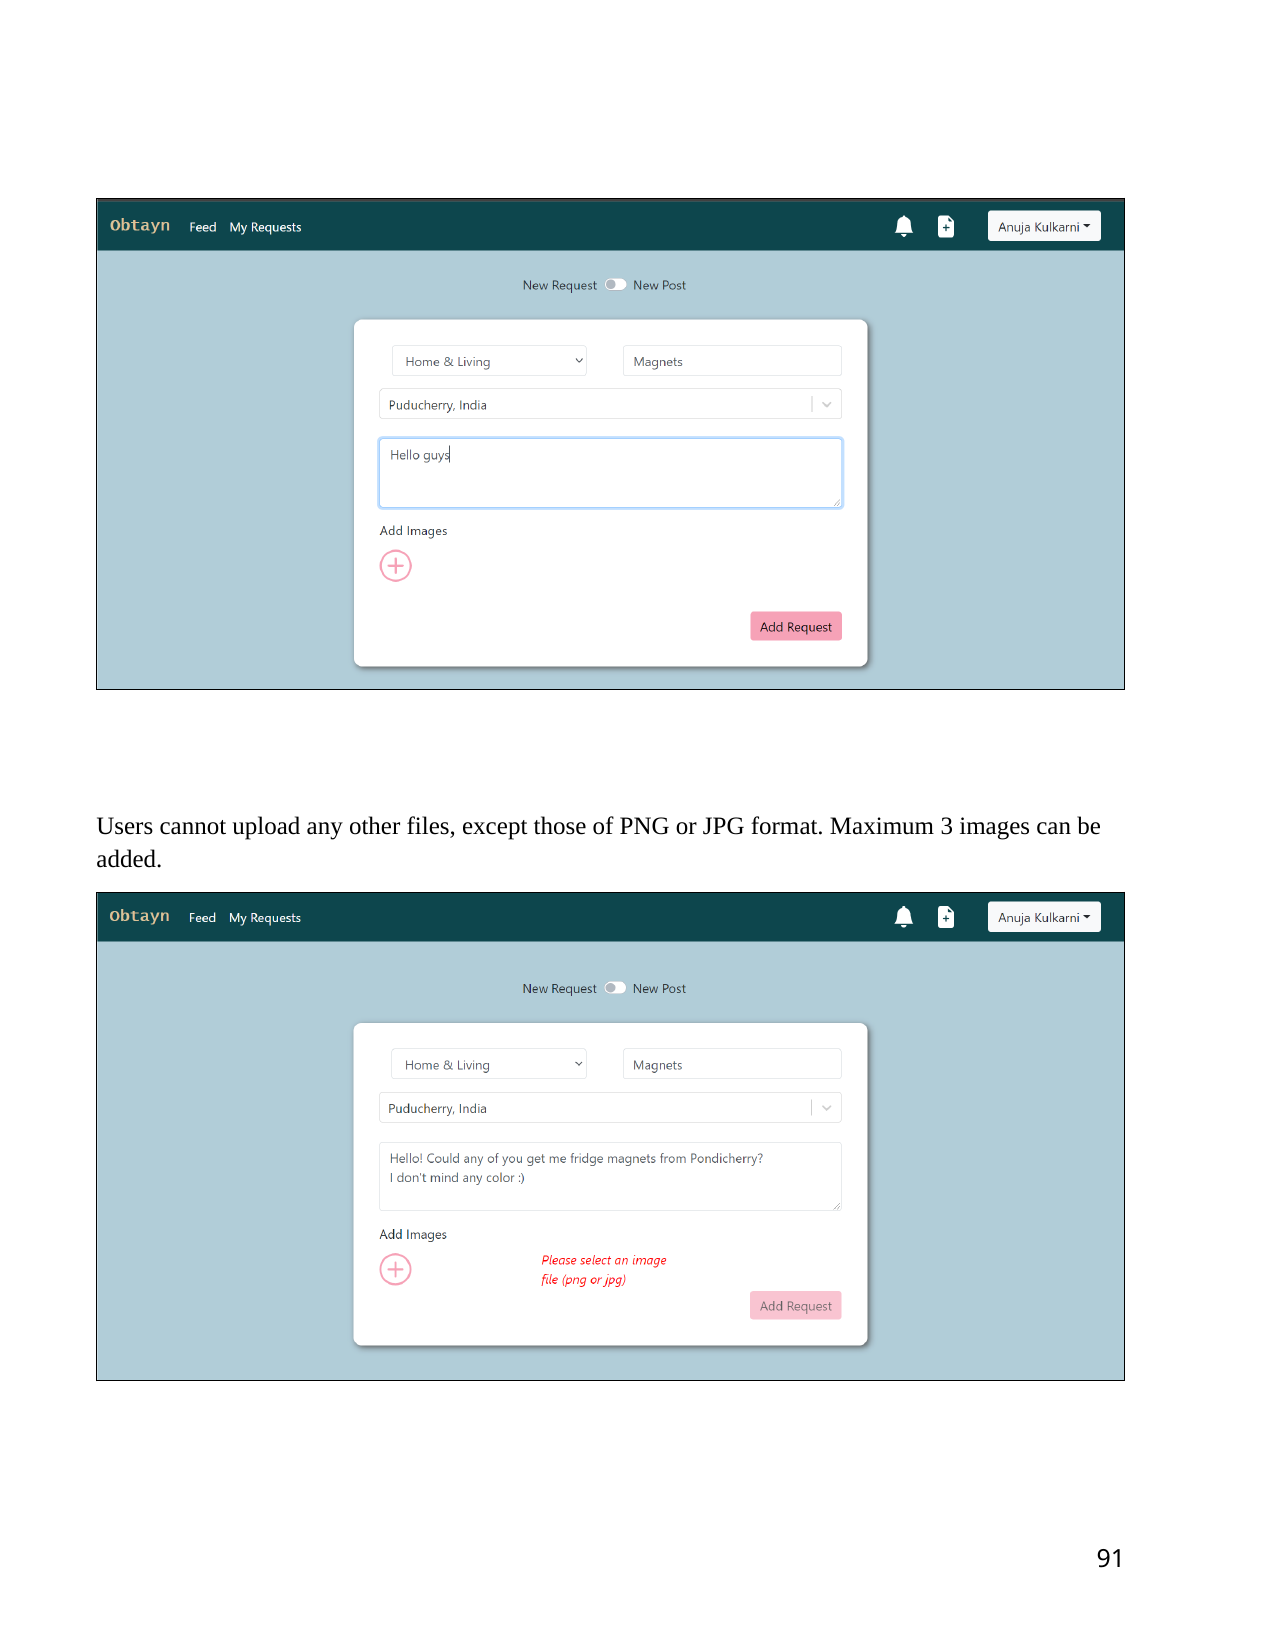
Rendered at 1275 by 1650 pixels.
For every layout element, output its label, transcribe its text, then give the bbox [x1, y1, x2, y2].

text Users cannot upload any other files, except those of PNG or JPG format. Maximum 3 images can be added. [96, 811, 1125, 873]
picture [97, 199, 1124, 689]
picture [97, 893, 1124, 1380]
